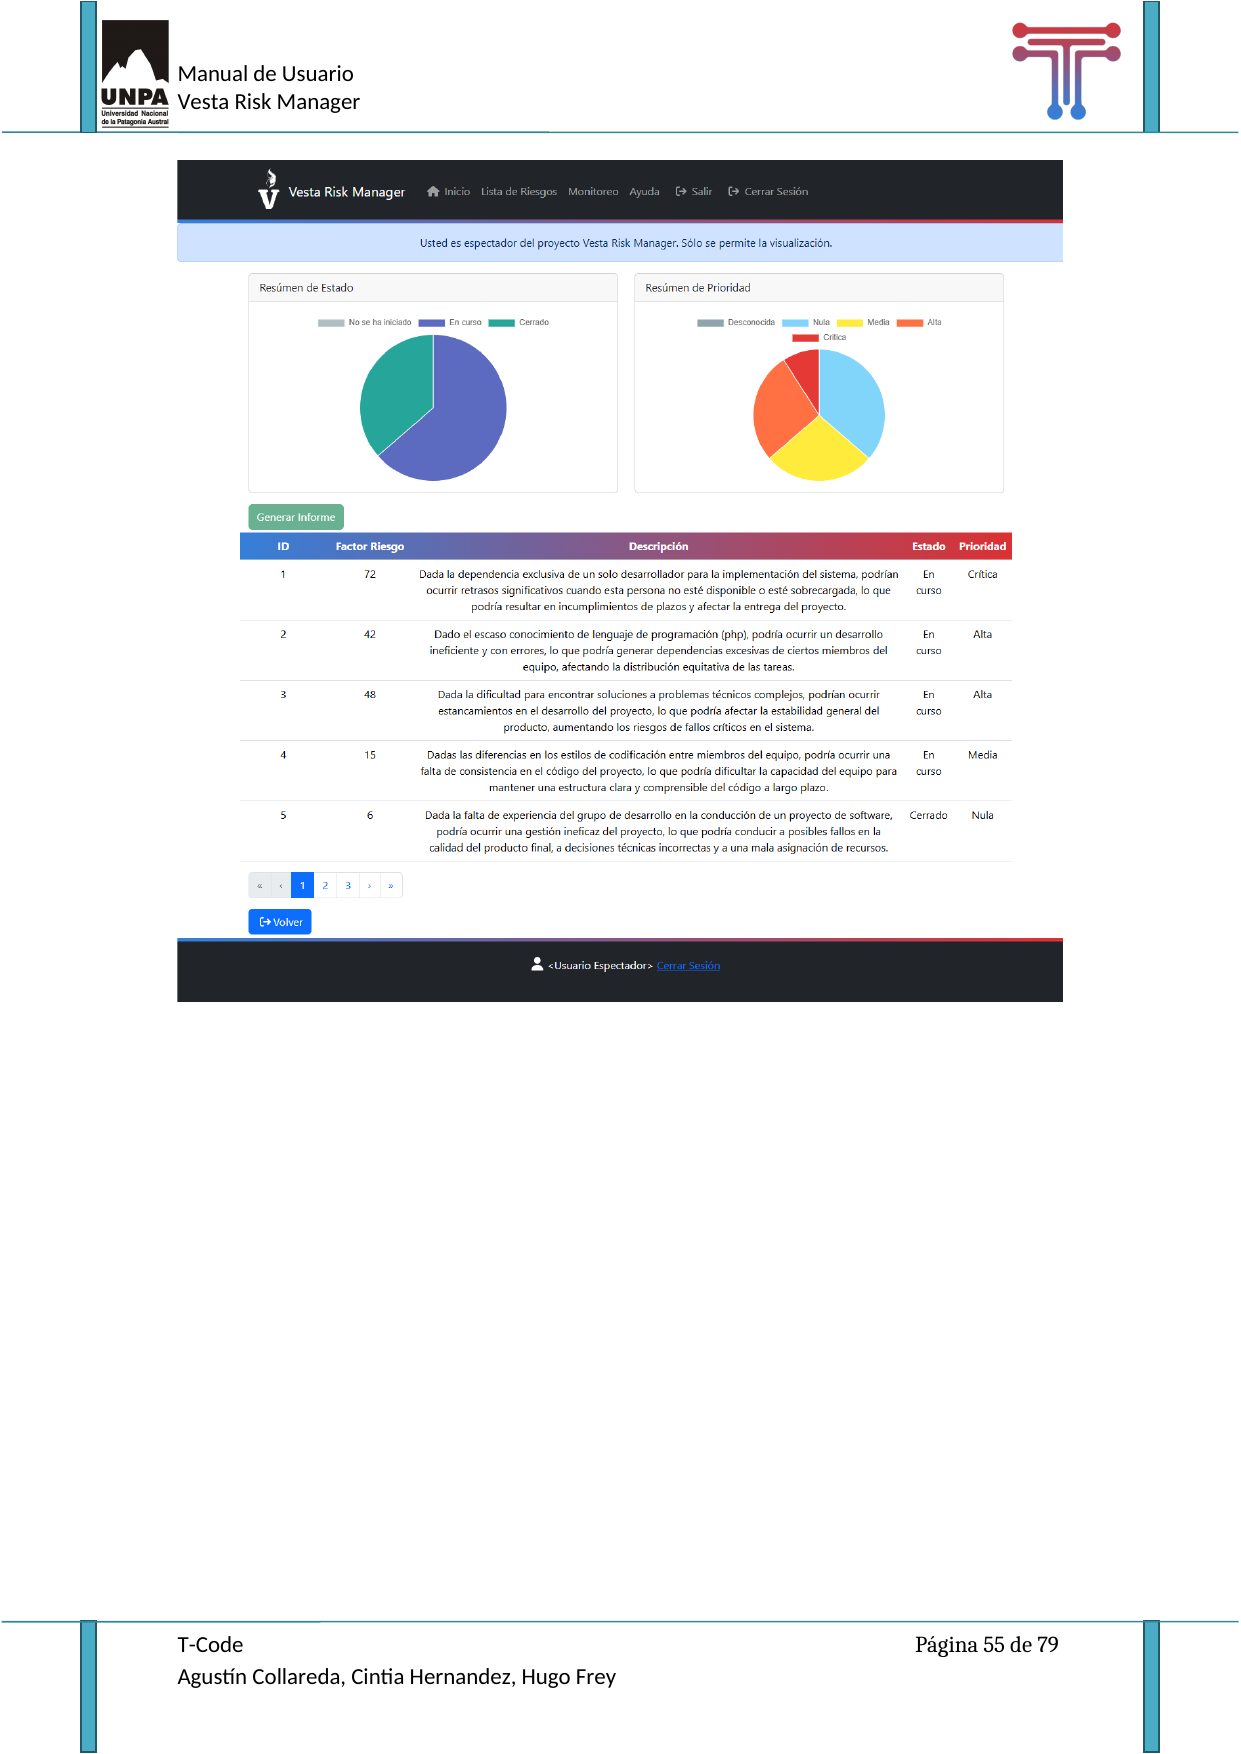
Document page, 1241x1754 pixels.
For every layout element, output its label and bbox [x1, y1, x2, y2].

picture [100, 18, 170, 129]
picture [177, 160, 1063, 1002]
picture [1012, 19, 1122, 122]
